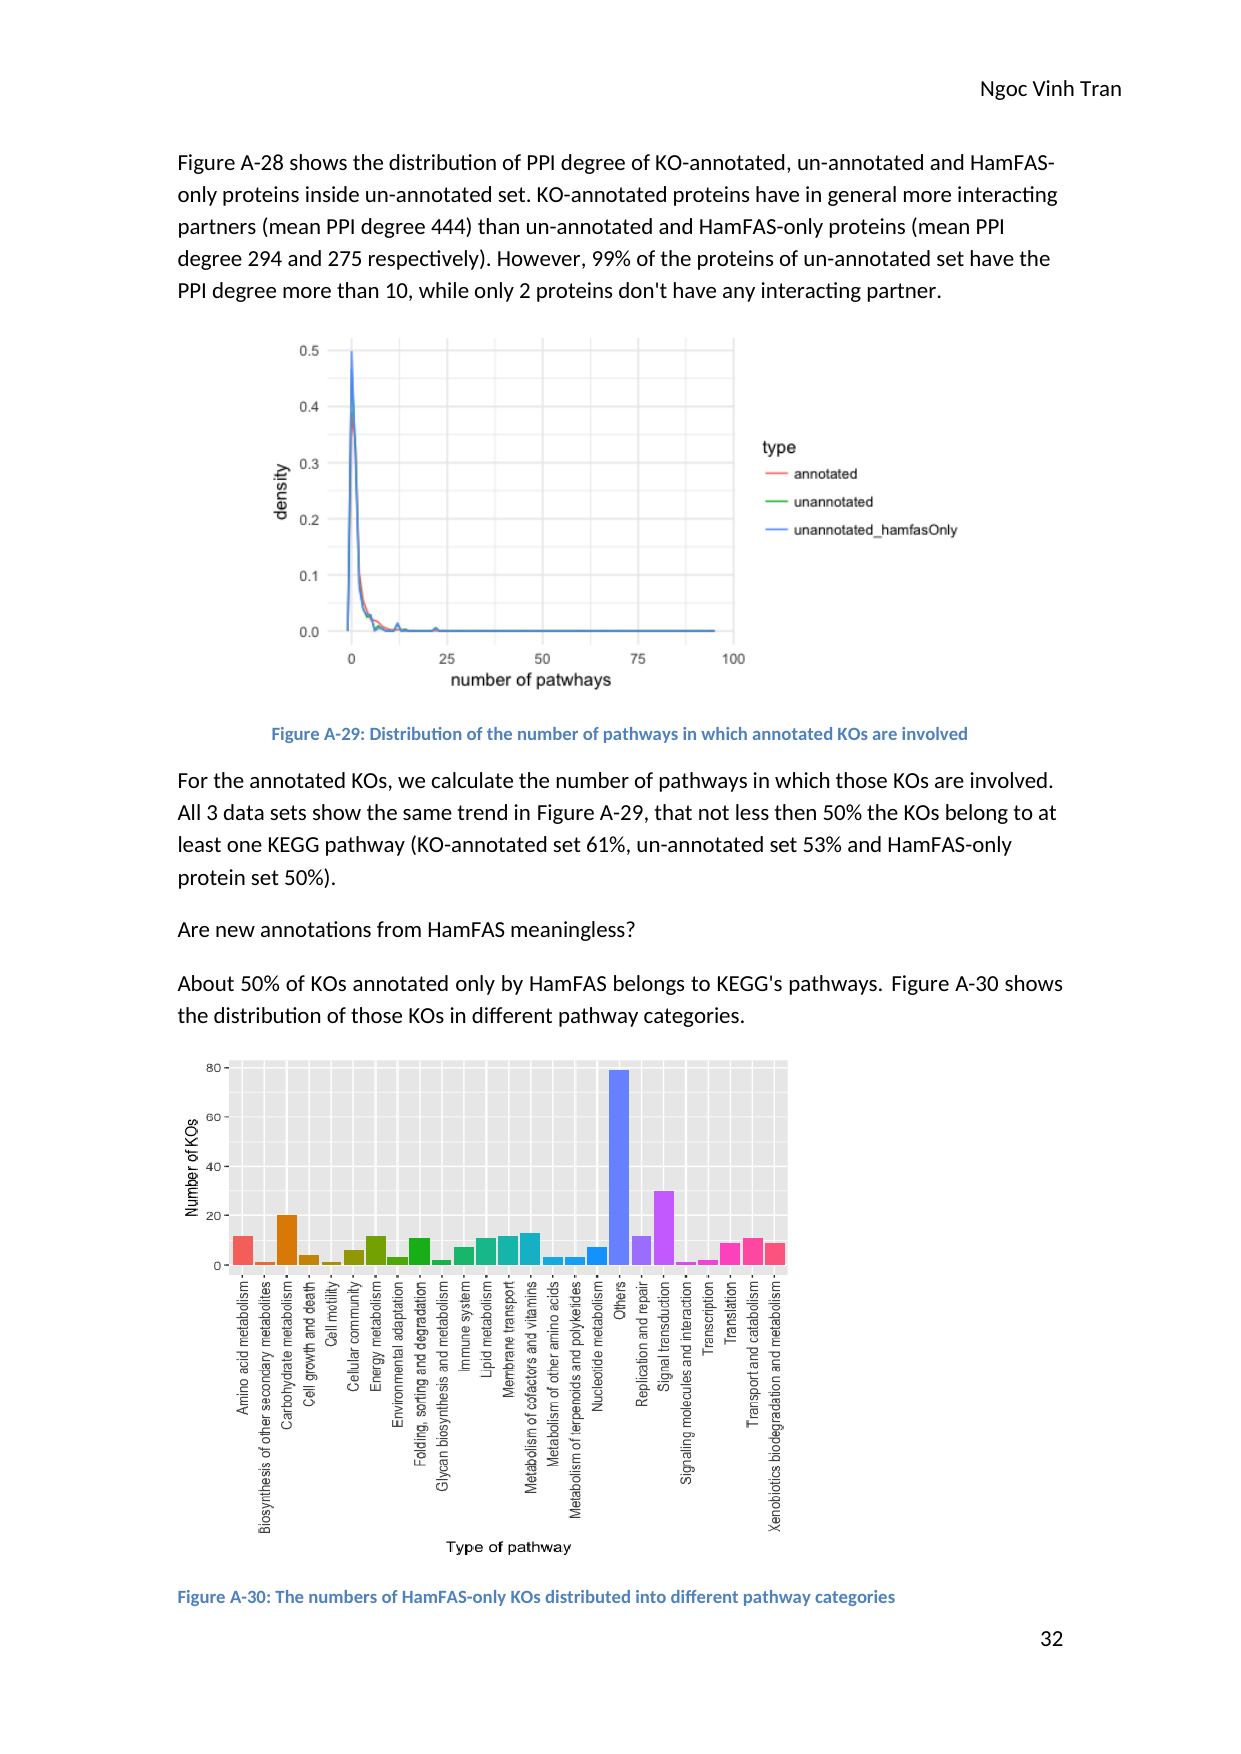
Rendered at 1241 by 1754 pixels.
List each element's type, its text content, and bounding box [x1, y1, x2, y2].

text For the annotated KOs, we calculate the number of pathways in which those KOs are involved. All 3 data sets show the same trend in Figure A-29, that not less then 50% the KOs belong to at least one KEGG pathway (KO-annotated set 61%, un-annotated set 53% and HamFAS-only protein set 50%). [177, 766, 1063, 891]
text Figure A-28 shows the distribution of PPI degree of KO-annotated, un-annotated and HamFAS-only proteins inside un-annotated set. KO-annotated proteins have in general more interacting partners (mean PPI degree 444) than un-annotated and HamFAS-only proteins (mean PPI degree 294 and 275 respectively). However, 99% of the proteins of un-annotated set have the PPI degree more than 10, while only 2 proteins don't have any interacting partner. [177, 148, 1063, 304]
picture [177, 1053, 797, 1561]
text About 50% of KOs annotated only by HamFAS belongs to KEGG's pathways. Figure A-30 shows the distribution of those KOs in different pathway categories. [177, 969, 1063, 1029]
picture [265, 329, 976, 698]
text Are new annotations from HamFAS meaningless? [177, 916, 1063, 944]
text Figure A-29: Distribution of the number of pathways in which annotated KOs are involved [177, 722, 1063, 745]
text Figure A-30: The numbers of HamFAS-only KOs distributed into different pathway categories [177, 1585, 1063, 1608]
